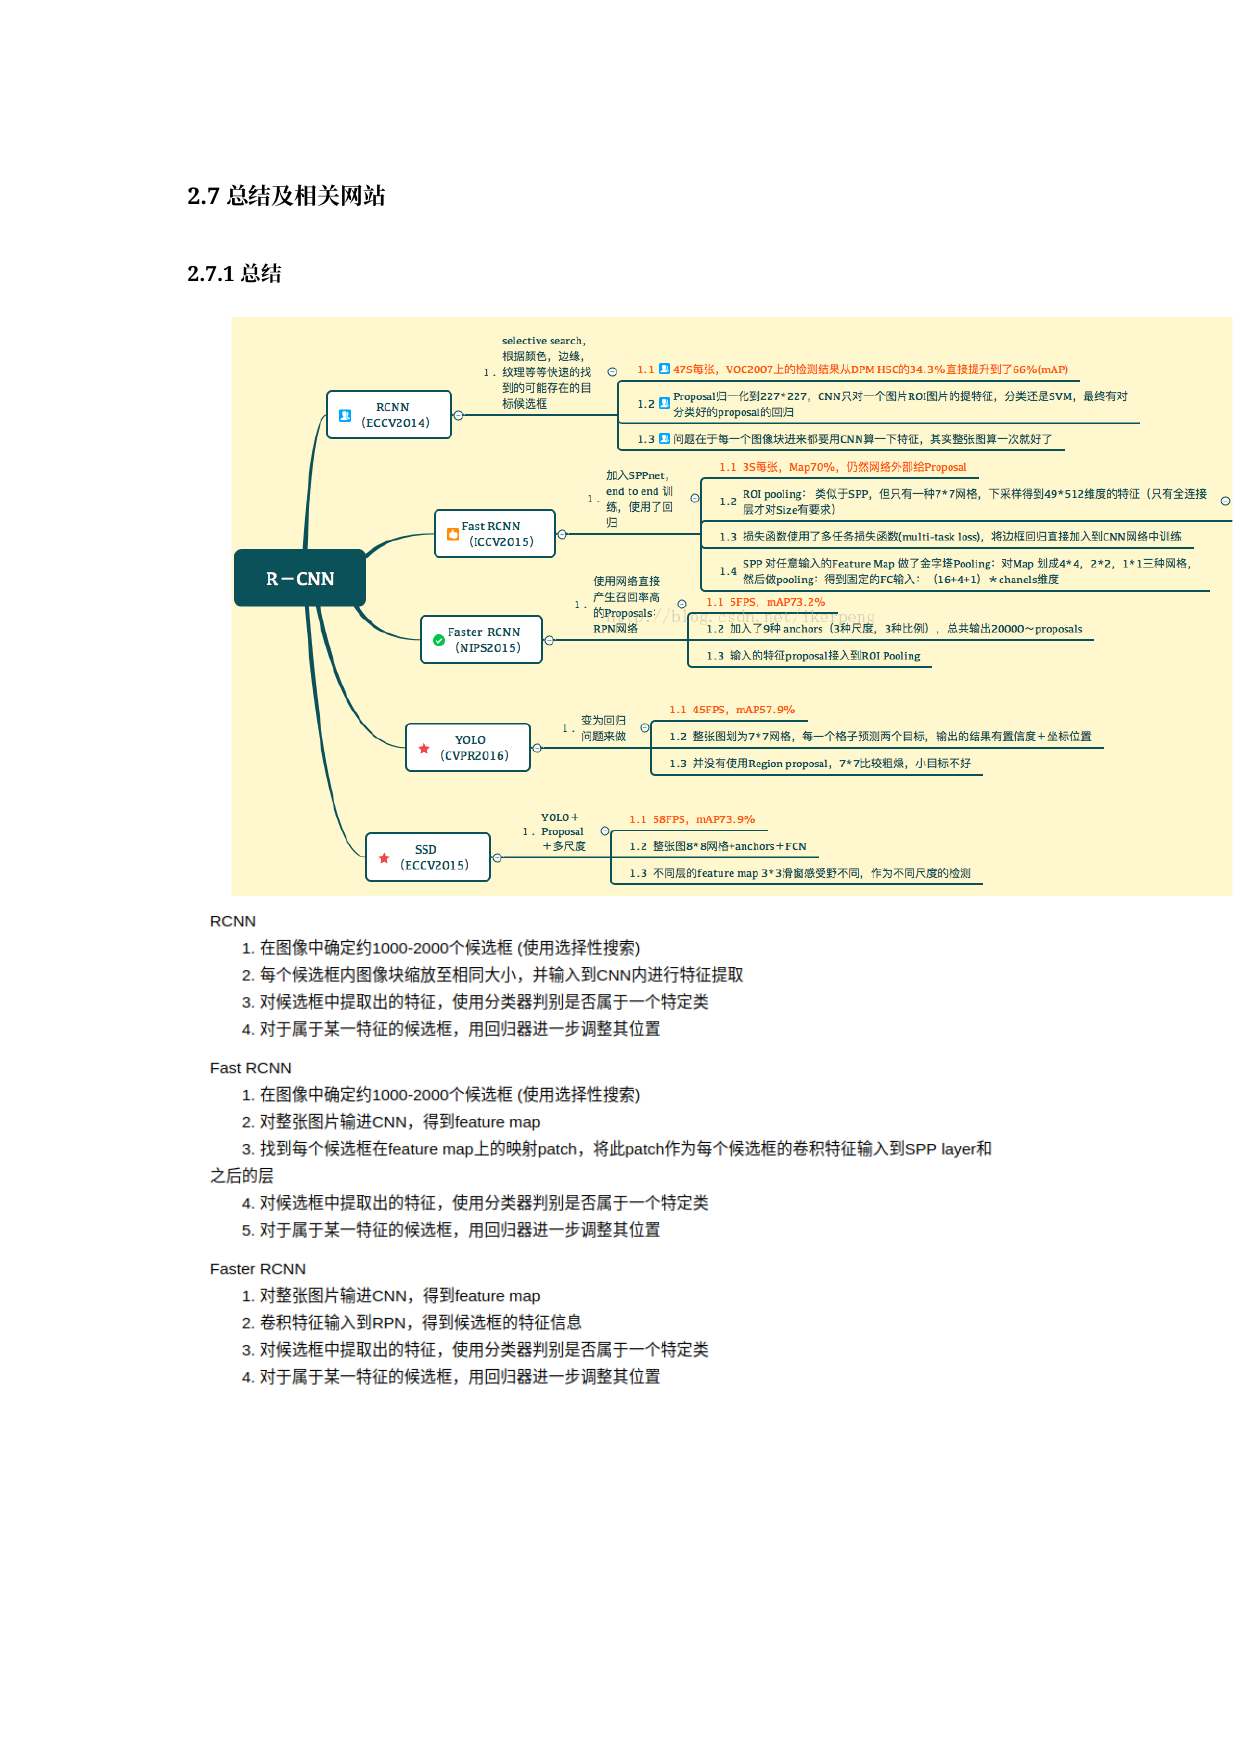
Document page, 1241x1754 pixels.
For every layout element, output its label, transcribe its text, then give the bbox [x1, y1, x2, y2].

picture [189, 902, 1034, 1395]
picture [231, 317, 1233, 896]
subtitle 2.7 总结及相关网站 [187, 162, 1053, 227]
subtitle 2.7.1 总结 [187, 256, 1053, 289]
